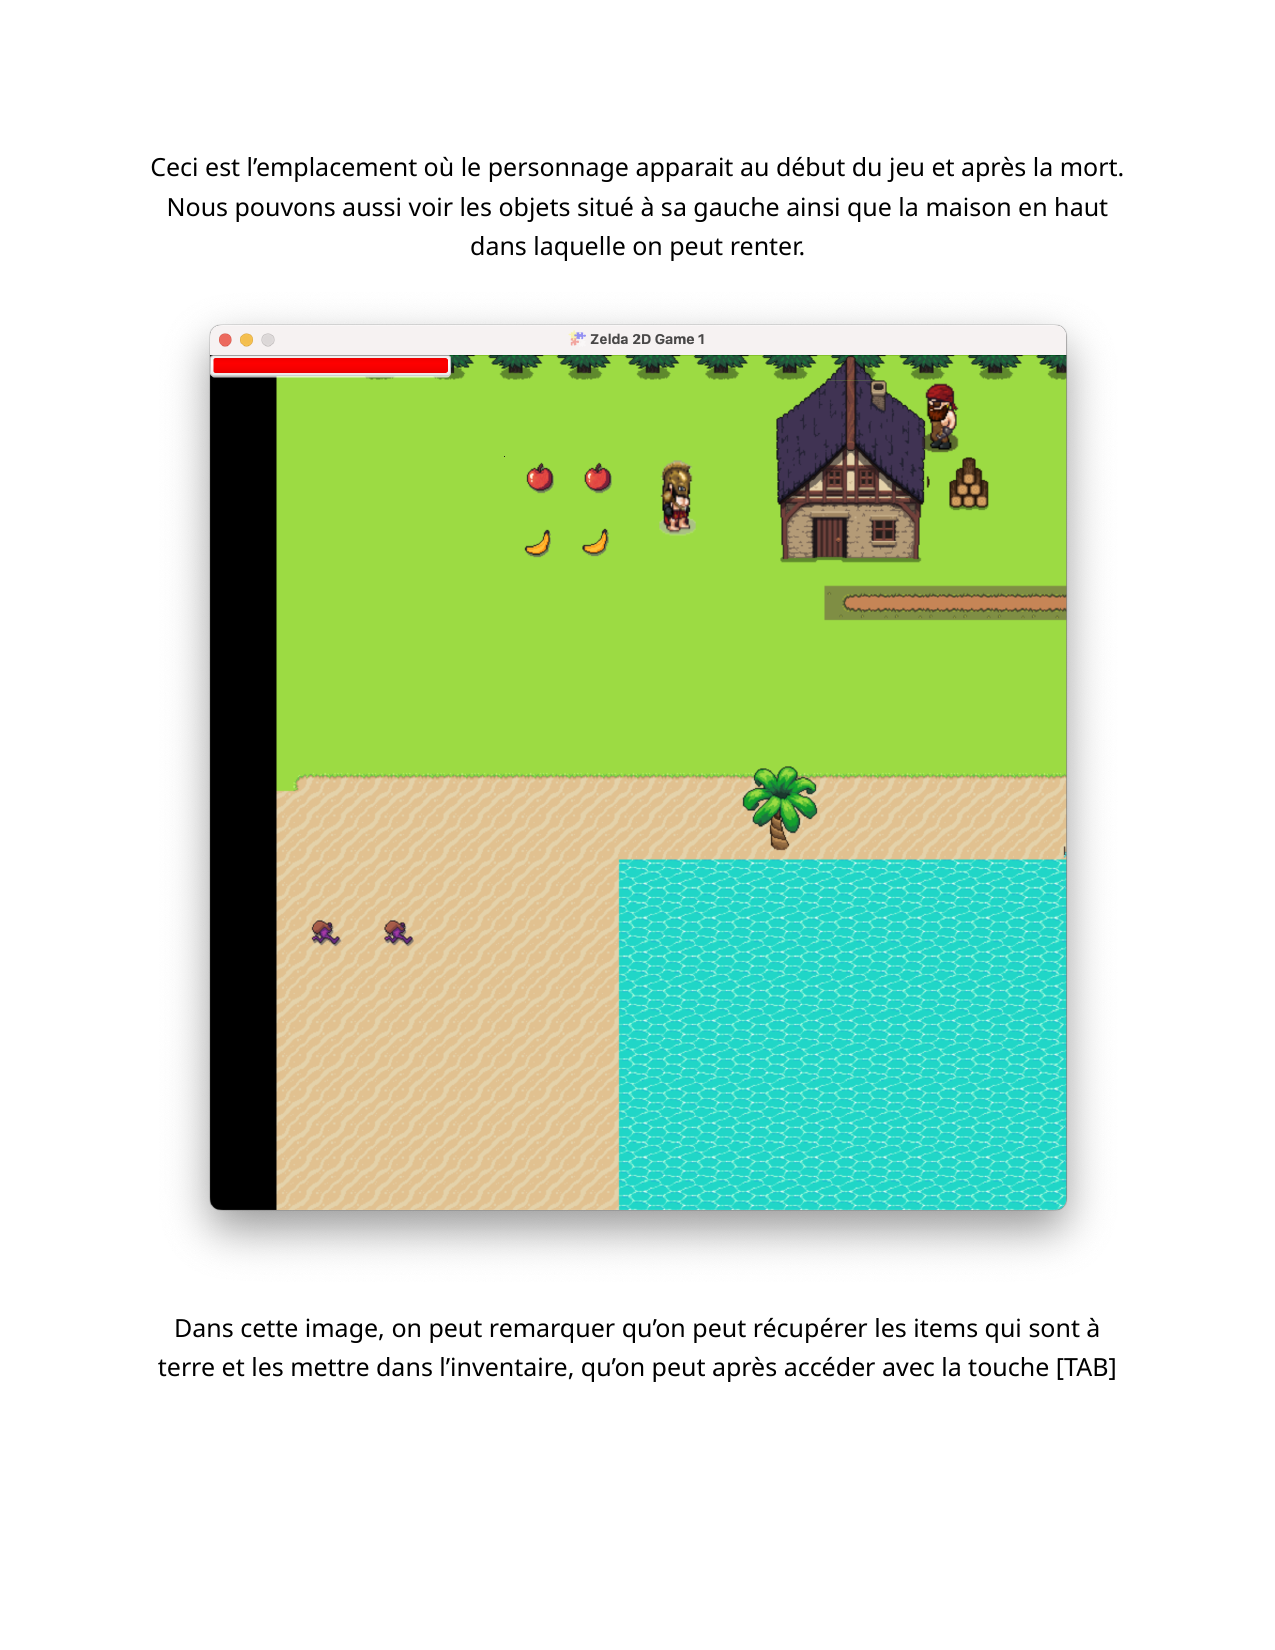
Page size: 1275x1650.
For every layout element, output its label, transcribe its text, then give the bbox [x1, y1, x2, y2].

picture [150, 284, 1125, 1289]
text Ceci est l’emplacement où le personnage apparait au début du jeu et après la mort. Nous pouvons aussi voir les objets situé à sa gauche ainsi que la maison en haut dans laquelle on peut renter. [150, 150, 1125, 262]
text Dans cette image, on peut remarquer qu’on peut récupérer les items qui sont à terre et les mettre dans l’inventaire, qu’on peut après accéder avec la touche [TAB] [150, 1311, 1125, 1384]
